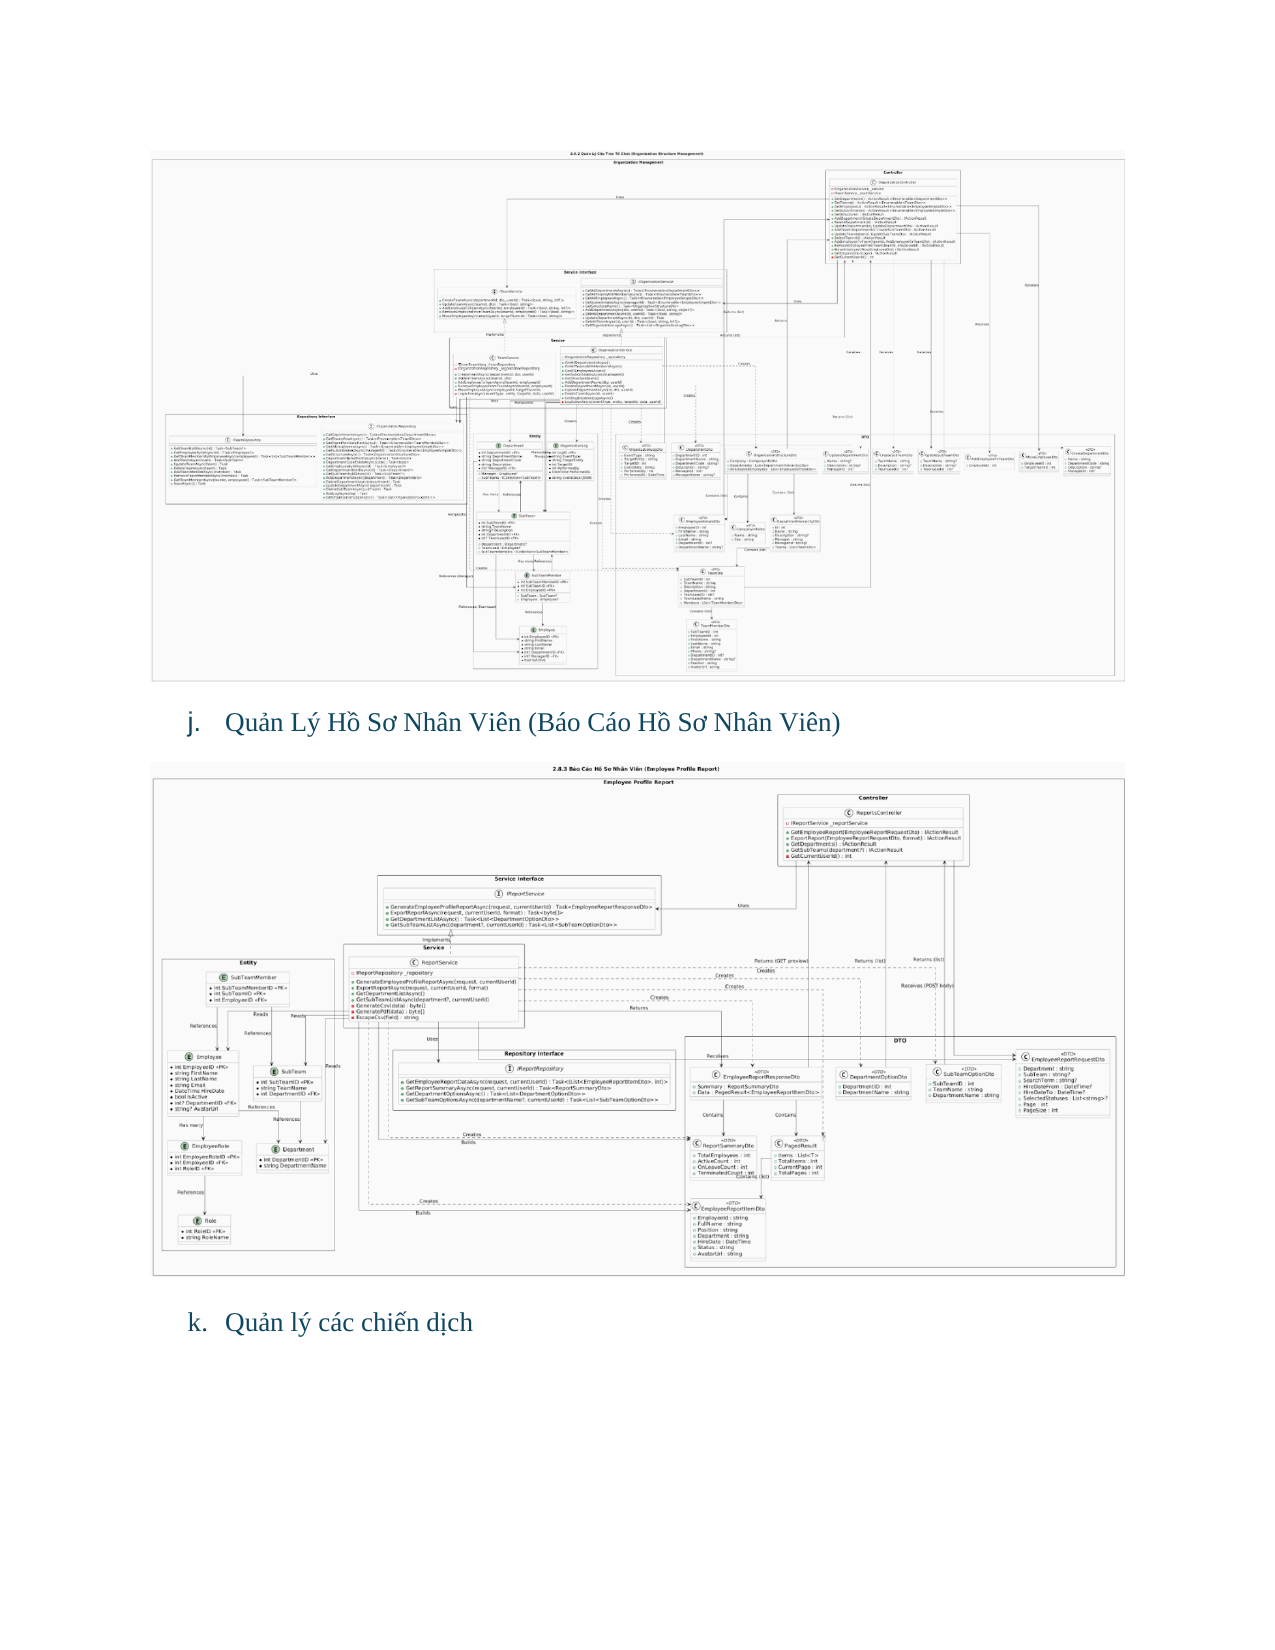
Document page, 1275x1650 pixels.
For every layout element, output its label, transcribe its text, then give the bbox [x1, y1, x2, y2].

subtitle Quản lý các chiến dịch [187, 1306, 1125, 1337]
subtitle Quản Lý Hồ Sơ Nhân Viên (Báo Cáo Hồ Sơ Nhân Viên) [187, 706, 1125, 737]
picture [150, 150, 1125, 682]
picture [150, 762, 1125, 1277]
